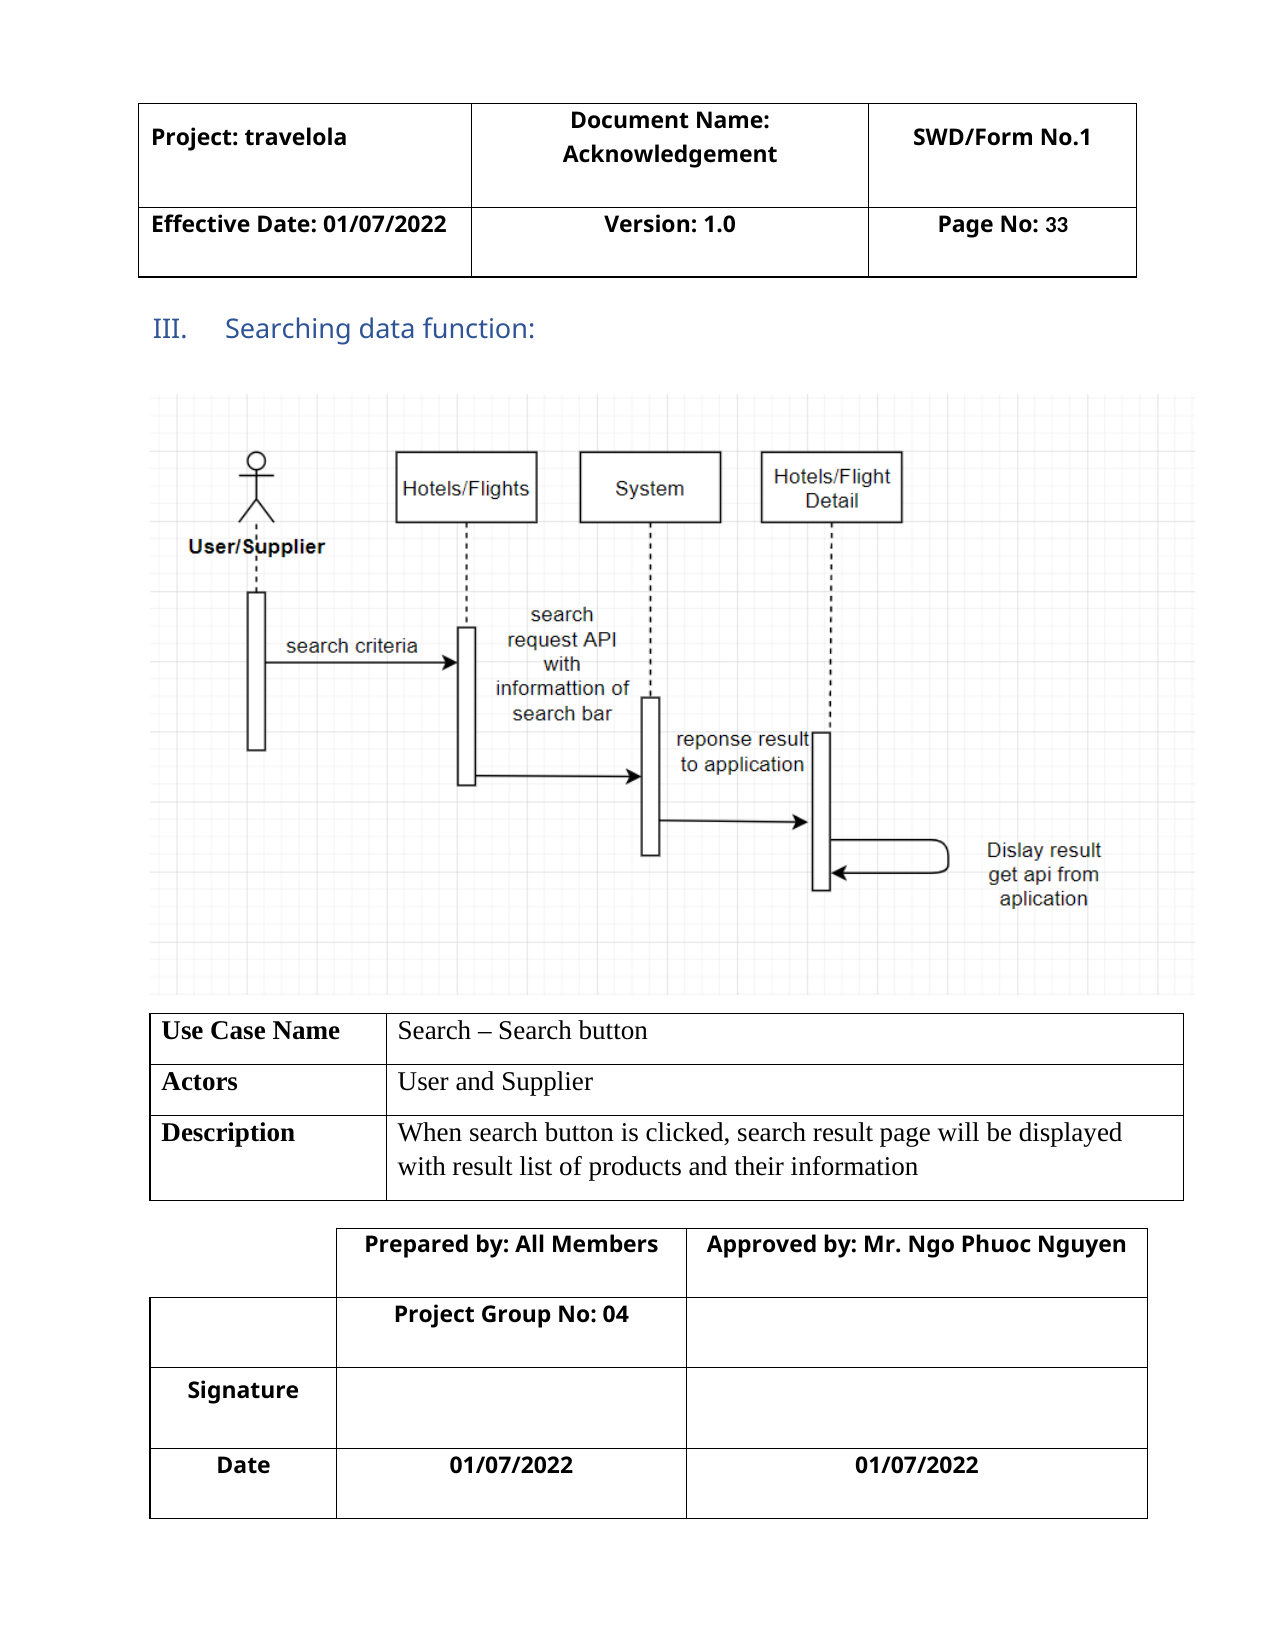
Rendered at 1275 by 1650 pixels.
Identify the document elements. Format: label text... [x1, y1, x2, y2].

table_header Search – Search button [387, 1014, 1183, 1064]
table_cell Description [151, 1116, 386, 1199]
subtitle Searching data function: [187, 309, 1125, 346]
table_cell User and Supplier [387, 1065, 1183, 1115]
table_cell When search button is clicked, search result page will be displayed with result list of products and their information [387, 1116, 1183, 1199]
table_cell Actors [151, 1065, 386, 1115]
picture [150, 394, 1196, 995]
table_header Use Case Name [151, 1014, 386, 1064]
